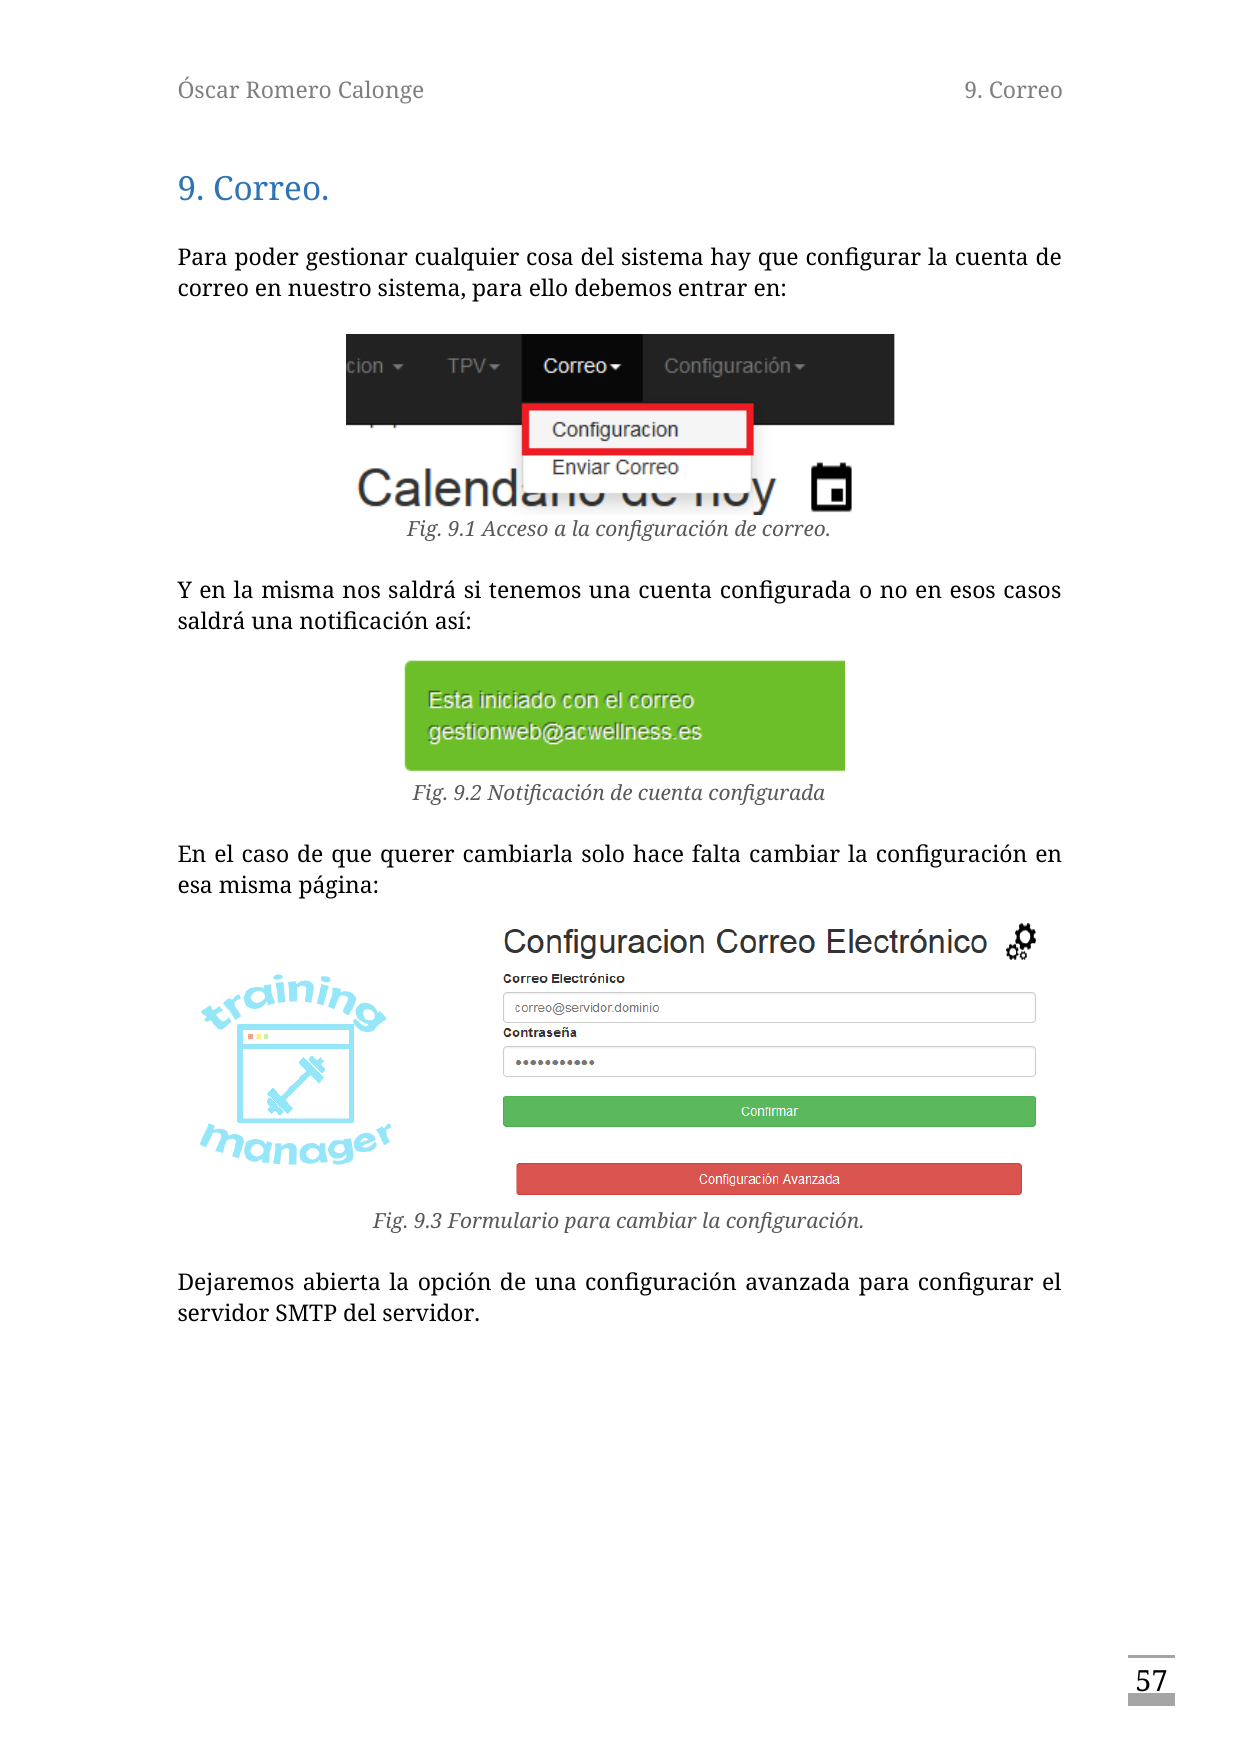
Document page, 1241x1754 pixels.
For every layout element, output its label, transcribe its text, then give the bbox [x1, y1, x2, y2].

text Fig. 9.1 Acceso a la configuración de correo. [177, 514, 1063, 543]
text Fig. 9.3 Formulario para cambiar la configuración. [177, 1206, 1063, 1234]
picture [395, 636, 845, 779]
subtitle 9. Correo. [177, 164, 1063, 210]
text Para poder gestionar cualquier cosa del sistema hay que configurar la cuenta de correo en nuestro sistema, para ello debemos entrar en: [177, 241, 1063, 303]
picture [192, 900, 1049, 1206]
text Fig. 9.2 Notificación de cuenta configurada [177, 778, 1063, 807]
text Dejaremos abierta la opción de una configuración avanzada para configurar el servidor SMTP del servidor. [177, 1265, 1063, 1328]
picture [346, 334, 895, 515]
text Y en la misma nos saldrá si tenemos una cuenta configurada o no en esos casos saldrá una notificación así: [177, 574, 1063, 636]
text En el caso de que querer cambiarla solo hace falta cambiar la configuración en esa misma página: [177, 838, 1063, 901]
